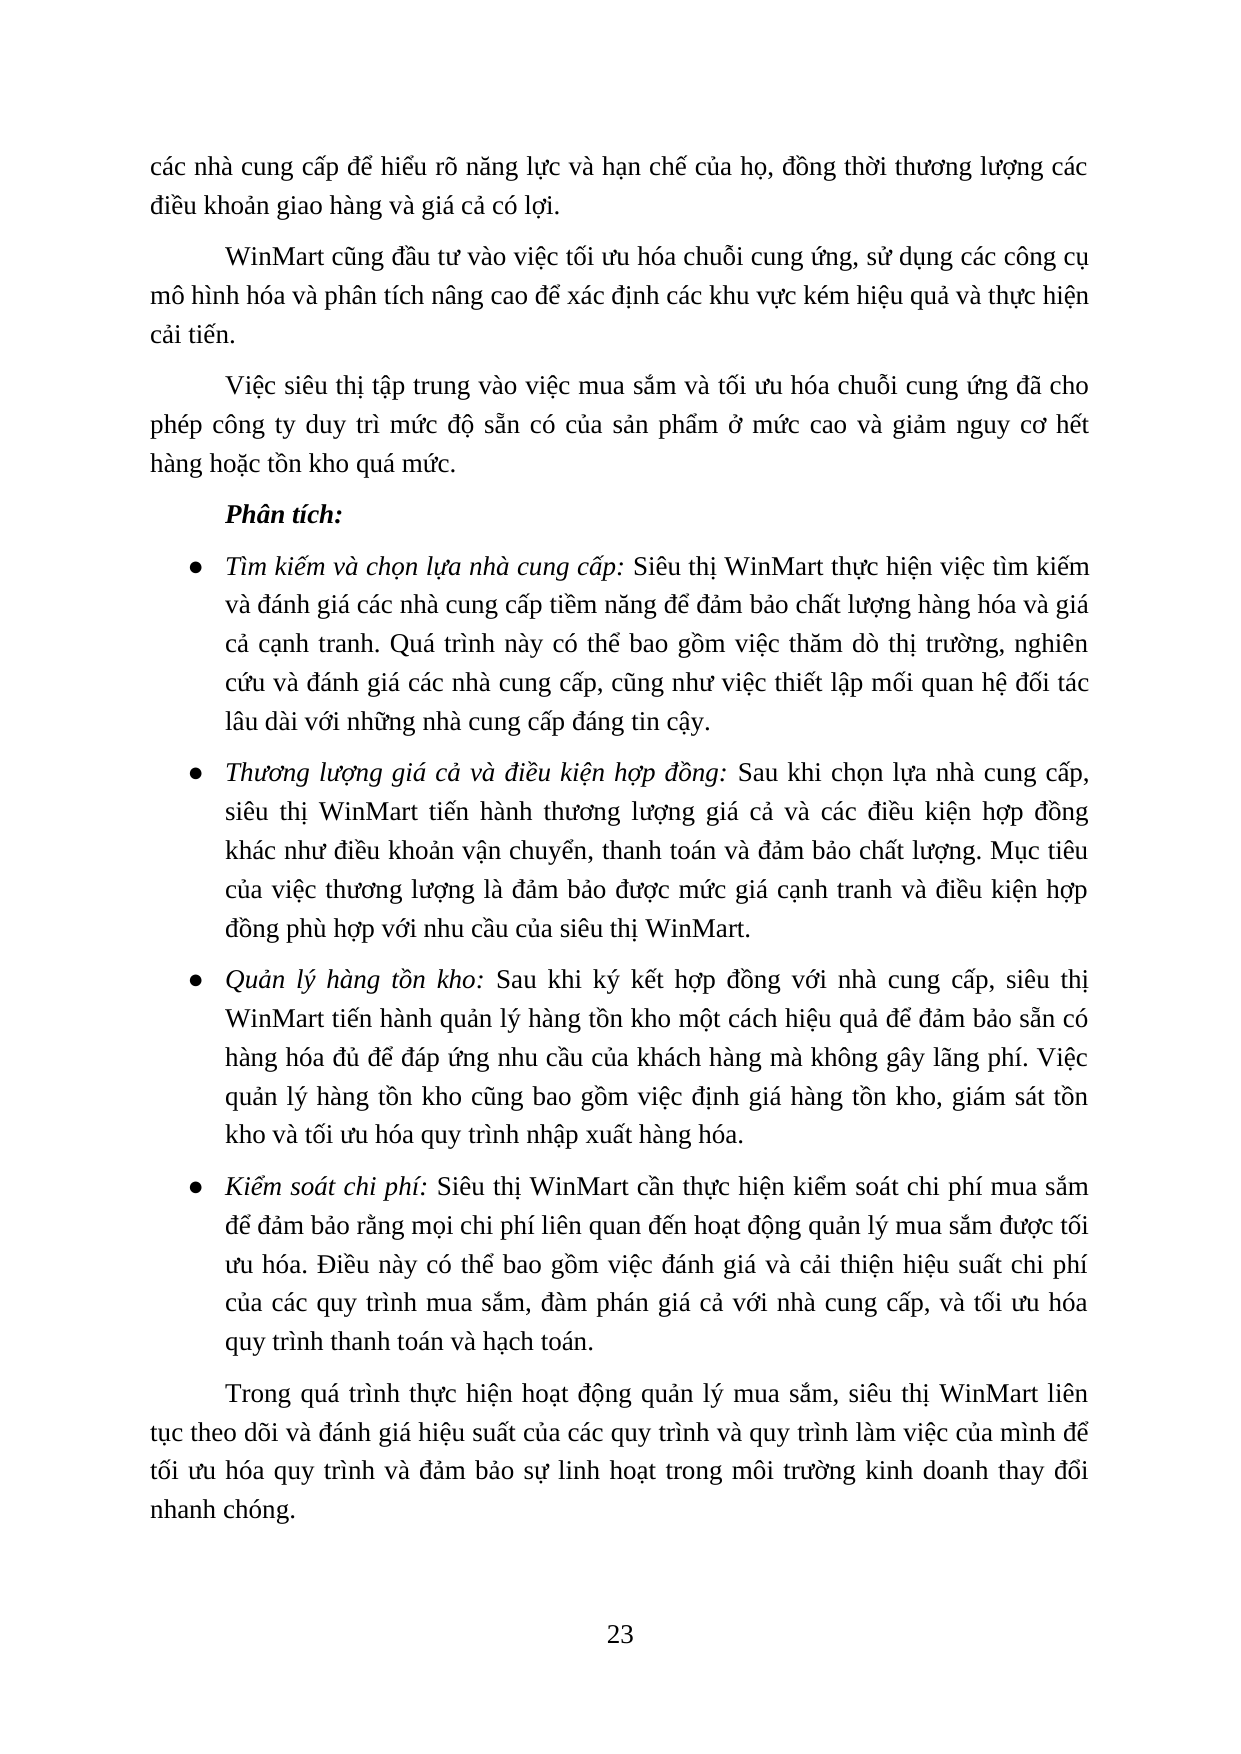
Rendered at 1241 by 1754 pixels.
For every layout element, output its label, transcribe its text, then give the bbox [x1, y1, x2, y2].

list Kiểm soát chi phí: Siêu thị WinMart cần thực hiện kiểm soát chi phí mua sắm để đảm bảo rằng mọi chi phí liên quan đến hoạt động quản lý mua sắm được tối ưu hóa. Điều này có thể bao gồm việc đánh giá và cải thiện hiệu suất chi phí của các quy trình mua sắm, đàm phán giá cả với nhà cung cấp, và tối ưu hóa quy trình thanh toán và hạch toán. [187, 1170, 1090, 1357]
list Thương lượng giá cả và điều kiện hợp đồng: Sau khi chọn lựa nhà cung cấp, siêu thị WinMart tiến hành thương lượng giá cả và các điều kiện hợp đồng khác như điều khoản vận chuyển, thanh toán và đảm bảo chất lượng. Mục tiêu của việc thương lượng là đảm bảo được mức giá cạnh tranh và điều kiện hợp đồng phù hợp với nhu cầu của siêu thị WinMart. [187, 756, 1090, 943]
text Phân tích: [150, 498, 1090, 529]
text Trong quá trình thực hiện hoạt động quản lý mua sắm, siêu thị WinMart liên tục theo dõi và đánh giá hiệu suất của các quy trình và quy trình làm việc của mình để tối ưu hóa quy trình và đảm bảo sự linh hoạt trong môi trường kinh doanh thay đổi nhanh chóng. [150, 1377, 1090, 1524]
text Việc siêu thị tập trung vào việc mua sắm và tối ưu hóa chuỗi cung ứng đã cho phép công ty duy trì mức độ sẵn có của sản phẩm ở mức cao và giảm nguy cơ hết hàng hoặc tồn kho quá mức. [150, 369, 1090, 478]
list Tìm kiếm và chọn lựa nhà cung cấp: Siêu thị WinMart thực hiện việc tìm kiếm và đánh giá các nhà cung cấp tiềm năng để đảm bảo chất lượng hàng hóa và giá cả cạnh tranh. Quá trình này có thể bao gồm việc thăm dò thị trường, nghiên cứu và đánh giá các nhà cung cấp, cũng như việc thiết lập mối quan hệ đối tác lâu dài với những nhà cung cấp đáng tin cậy. [187, 550, 1090, 736]
text WinMart cũng đầu tư vào việc tối ưu hóa chuỗi cung ứng, sử dụng các công cụ mô hình hóa và phân tích nâng cao để xác định các khu vực kém hiệu quả và thực hiện cải tiến. [150, 240, 1090, 349]
list Quản lý hàng tồn kho: Sau khi ký kết hợp đồng với nhà cung cấp, siêu thị WinMart tiến hành quản lý hàng tồn kho một cách hiệu quả để đảm bảo sẵn có hàng hóa đủ để đáp ứng nhu cầu của khách hàng mà không gây lãng phí. Việc quản lý hàng tồn kho cũng bao gồm việc định giá hàng tồn kho, giám sát tồn kho và tối ưu hóa quy trình nhập xuất hàng hóa. [187, 963, 1090, 1150]
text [150, 150, 1090, 220]
